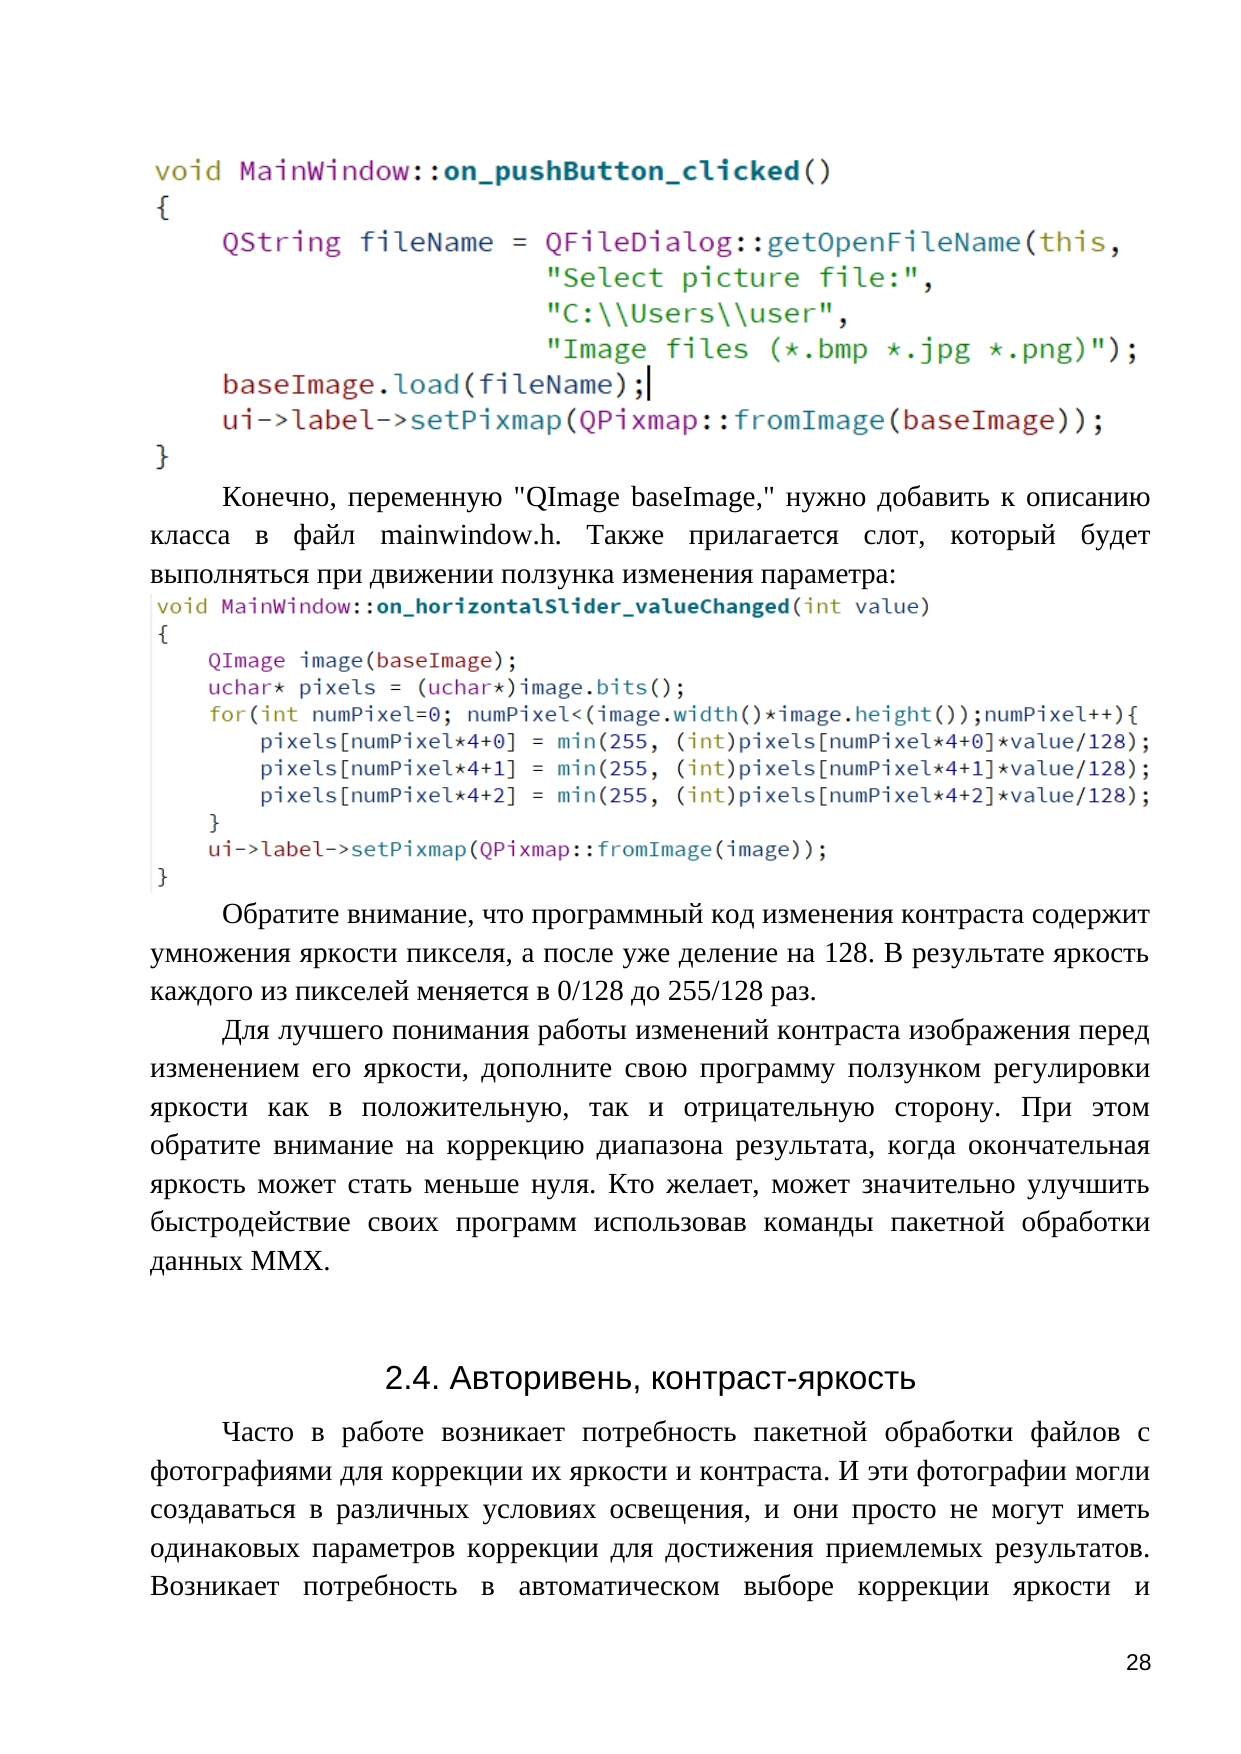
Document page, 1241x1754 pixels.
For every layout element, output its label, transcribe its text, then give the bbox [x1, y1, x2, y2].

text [150, 1414, 1151, 1602]
subtitle 2.4. Авторивень, контраст-яркость [150, 1358, 1151, 1396]
picture [150, 150, 1152, 475]
text Конечно, переменную "QImage baseImage," нужно добавить к описанию класса в файл mainwindow.h. Также прилагается слот, который будет выполняться при движении ползунка изменения параметра: [150, 479, 1151, 589]
text Обратите внимание, что программный код изменения контраста содержит умножения яркости пикселя, а после уже деление на 128. В результате яркость каждого из пикселей меняется в 0/128 до 255/128 раз. [150, 896, 1151, 1007]
picture [150, 594, 1152, 893]
text Для лучшего понимания работы изменений контраста изображения перед изменением его яркости, дополните свою программу ползунком регулировки яркости как в положительную, так и отрицательную сторону. При этом обратите внимание на коррекцию диапазона результата, когда окончательная яркость может стать меньше нуля. Кто желает, может значительно улучшить быстродействие своих программ использовав команды пакетной обработки данных ММХ. [150, 1012, 1151, 1277]
